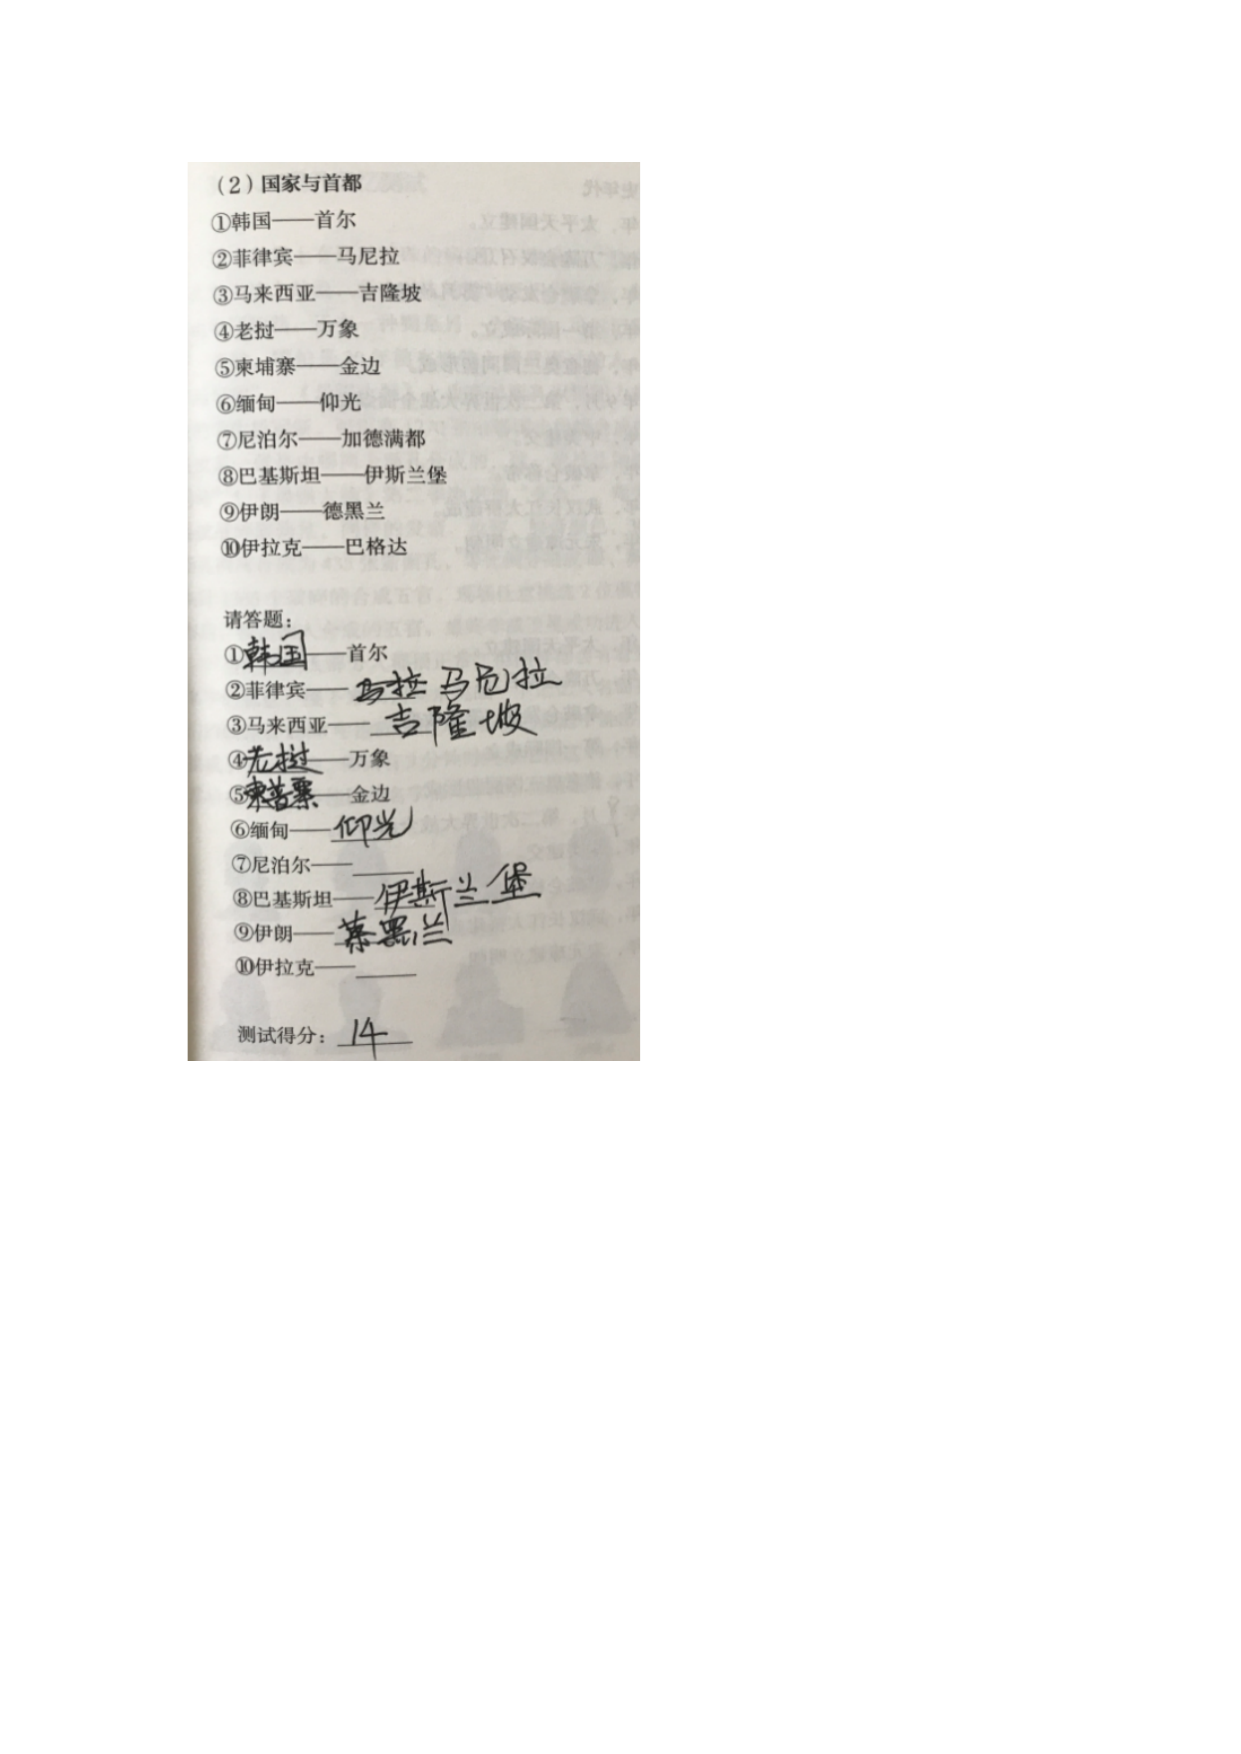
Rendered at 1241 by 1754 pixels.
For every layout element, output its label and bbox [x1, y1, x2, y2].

picture [187, 162, 641, 1061]
